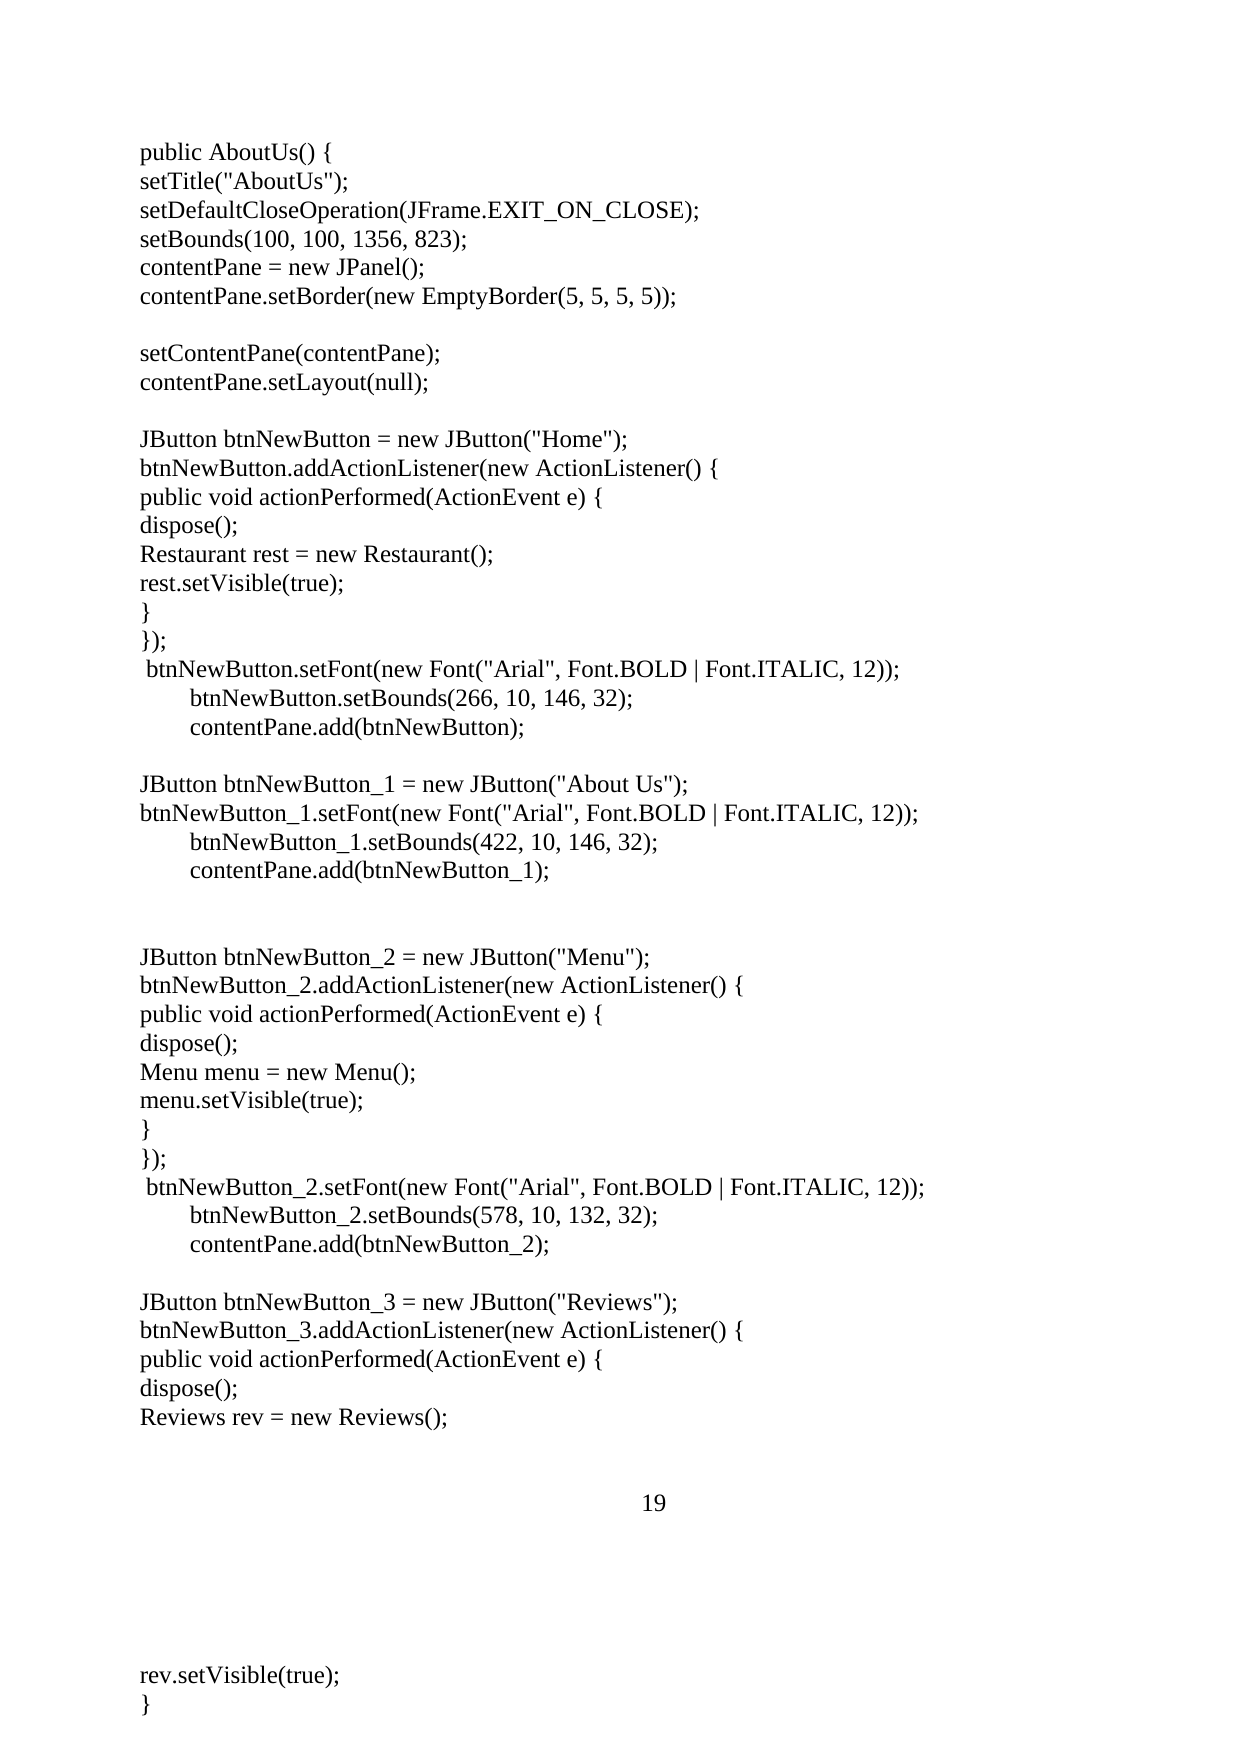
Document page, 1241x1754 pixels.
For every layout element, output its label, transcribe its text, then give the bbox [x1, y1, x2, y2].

text btnNewButton.setBounds(266, 10, 146, 32); [139, 683, 1167, 712]
text JButton btnNewButton_2 = new JButton("Menu"); [139, 942, 1167, 971]
text setTitle("AboutUs"); [139, 166, 1167, 195]
text } [139, 1114, 1167, 1143]
text public void actionPerformed(ActionEvent e) { [139, 1344, 1167, 1373]
text }); [139, 626, 1167, 654]
text contentPane.add(btnNewButton_1); [139, 856, 1167, 884]
text btnNewButton_1.setFont(new Font("Arial", Font.BOLD | Font.ITALIC, 12)); [139, 798, 1167, 827]
text contentPane = new JPanel(); [139, 252, 1167, 281]
text setBounds(100, 100, 1356, 823); [139, 224, 1167, 252]
text contentPane.add(btnNewButton); [139, 712, 1167, 741]
text rev.setVisible(true); [139, 1661, 1167, 1689]
text 19 [139, 1488, 1167, 1517]
text contentPane.setBorder(new EmptyBorder(5, 5, 5, 5)); [139, 281, 1167, 310]
text JButton btnNewButton_3 = new JButton("Reviews"); [139, 1287, 1167, 1316]
text public void actionPerformed(ActionEvent e) { [139, 482, 1167, 511]
text setContentPane(contentPane); [139, 338, 1167, 367]
text setDefaultCloseOperation(JFrame.EXIT_ON_CLOSE); [139, 195, 1167, 224]
text menu.setVisible(true); [139, 1086, 1167, 1114]
text contentPane.add(btnNewButton_2); [139, 1229, 1167, 1258]
text btnNewButton.addActionListener(new ActionListener() { [139, 453, 1167, 482]
text }); [139, 1143, 1167, 1172]
text btnNewButton_1.setBounds(422, 10, 146, 32); [139, 827, 1167, 856]
text btnNewButton_2.setFont(new Font("Arial", Font.BOLD | Font.ITALIC, 12)); [139, 1172, 1167, 1201]
text public void actionPerformed(ActionEvent e) { [139, 999, 1167, 1028]
text rest.setVisible(true); [139, 568, 1167, 597]
text contentPane.setLayout(null); [139, 367, 1167, 396]
text Reviews rev = new Reviews(); [139, 1402, 1167, 1431]
text dispose(); [139, 1028, 1167, 1057]
text JButton btnNewButton_1 = new JButton("About Us"); [139, 769, 1167, 798]
text public AboutUs() { [139, 137, 1167, 166]
text btnNewButton_2.setBounds(578, 10, 132, 32); [139, 1201, 1167, 1229]
text Restaurant rest = new Restaurant(); [139, 539, 1167, 568]
text dispose(); [139, 511, 1167, 539]
text btnNewButton_3.addActionListener(new ActionListener() { [139, 1316, 1167, 1344]
text } [139, 1689, 1167, 1718]
text btnNewButton_2.addActionListener(new ActionListener() { [139, 971, 1167, 999]
text Menu menu = new Menu(); [139, 1057, 1167, 1086]
text btnNewButton.setFont(new Font("Arial", Font.BOLD | Font.ITALIC, 12)); [139, 654, 1167, 683]
text JButton btnNewButton = new JButton("Home"); [139, 424, 1167, 453]
text } [139, 597, 1167, 626]
text dispose(); [139, 1373, 1167, 1402]
